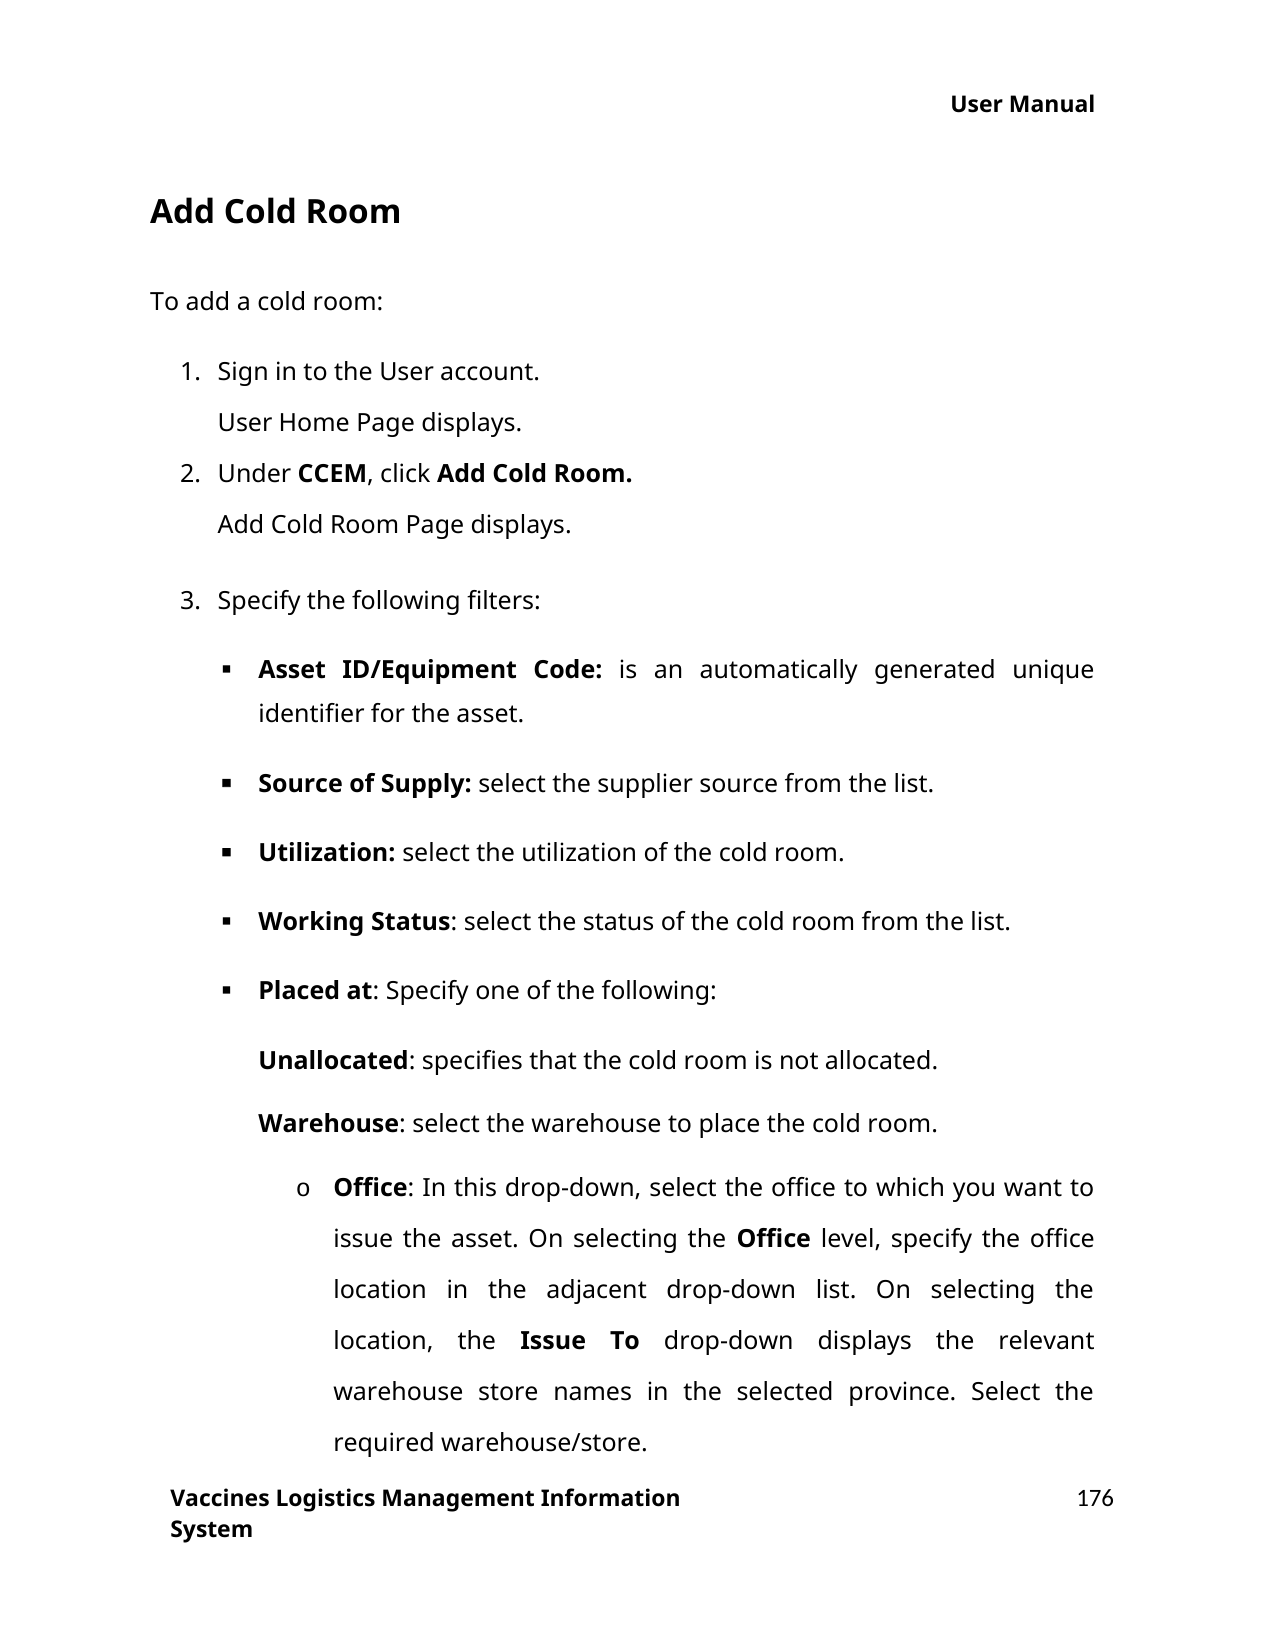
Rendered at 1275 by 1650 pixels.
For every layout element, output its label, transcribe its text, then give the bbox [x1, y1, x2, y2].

list Under CCEM, click Add Cold Room. Add Cold Room Page displays. [180, 455, 1095, 540]
list Specify the following filters: [180, 582, 1095, 616]
text Add Cold Room [150, 187, 1125, 233]
list Utilization: select the utilization of the cold room. [221, 834, 1095, 868]
list Source of Supply: select the supplier source from the list. [221, 765, 1095, 799]
list Placed at: Specify one of the following: [221, 973, 1095, 1007]
list Warehouse: select the warehouse to place the cold room. [258, 1106, 1095, 1140]
list Sign in to the User account. User Home Page displays. [180, 353, 1095, 438]
text To add a cold room: [150, 284, 1125, 318]
list Asset ID/Equipment Code: is an automatically generated unique identifier for the asset. [221, 652, 1095, 730]
list Working Status: select the status of the cold room from the list. [221, 904, 1095, 938]
list Unallocated: specifies that the cold room is not allocated. [258, 1042, 1095, 1076]
list Office: In this drop-down, select the office to which you want to issue the asset. On selecting the Office level, specify the office location in the adjacent drop-down list. On selecting the location, the Issue To drop-down displays the relevant warehouse store names in the selected province. Select the required warehouse/store. [296, 1169, 1095, 1459]
